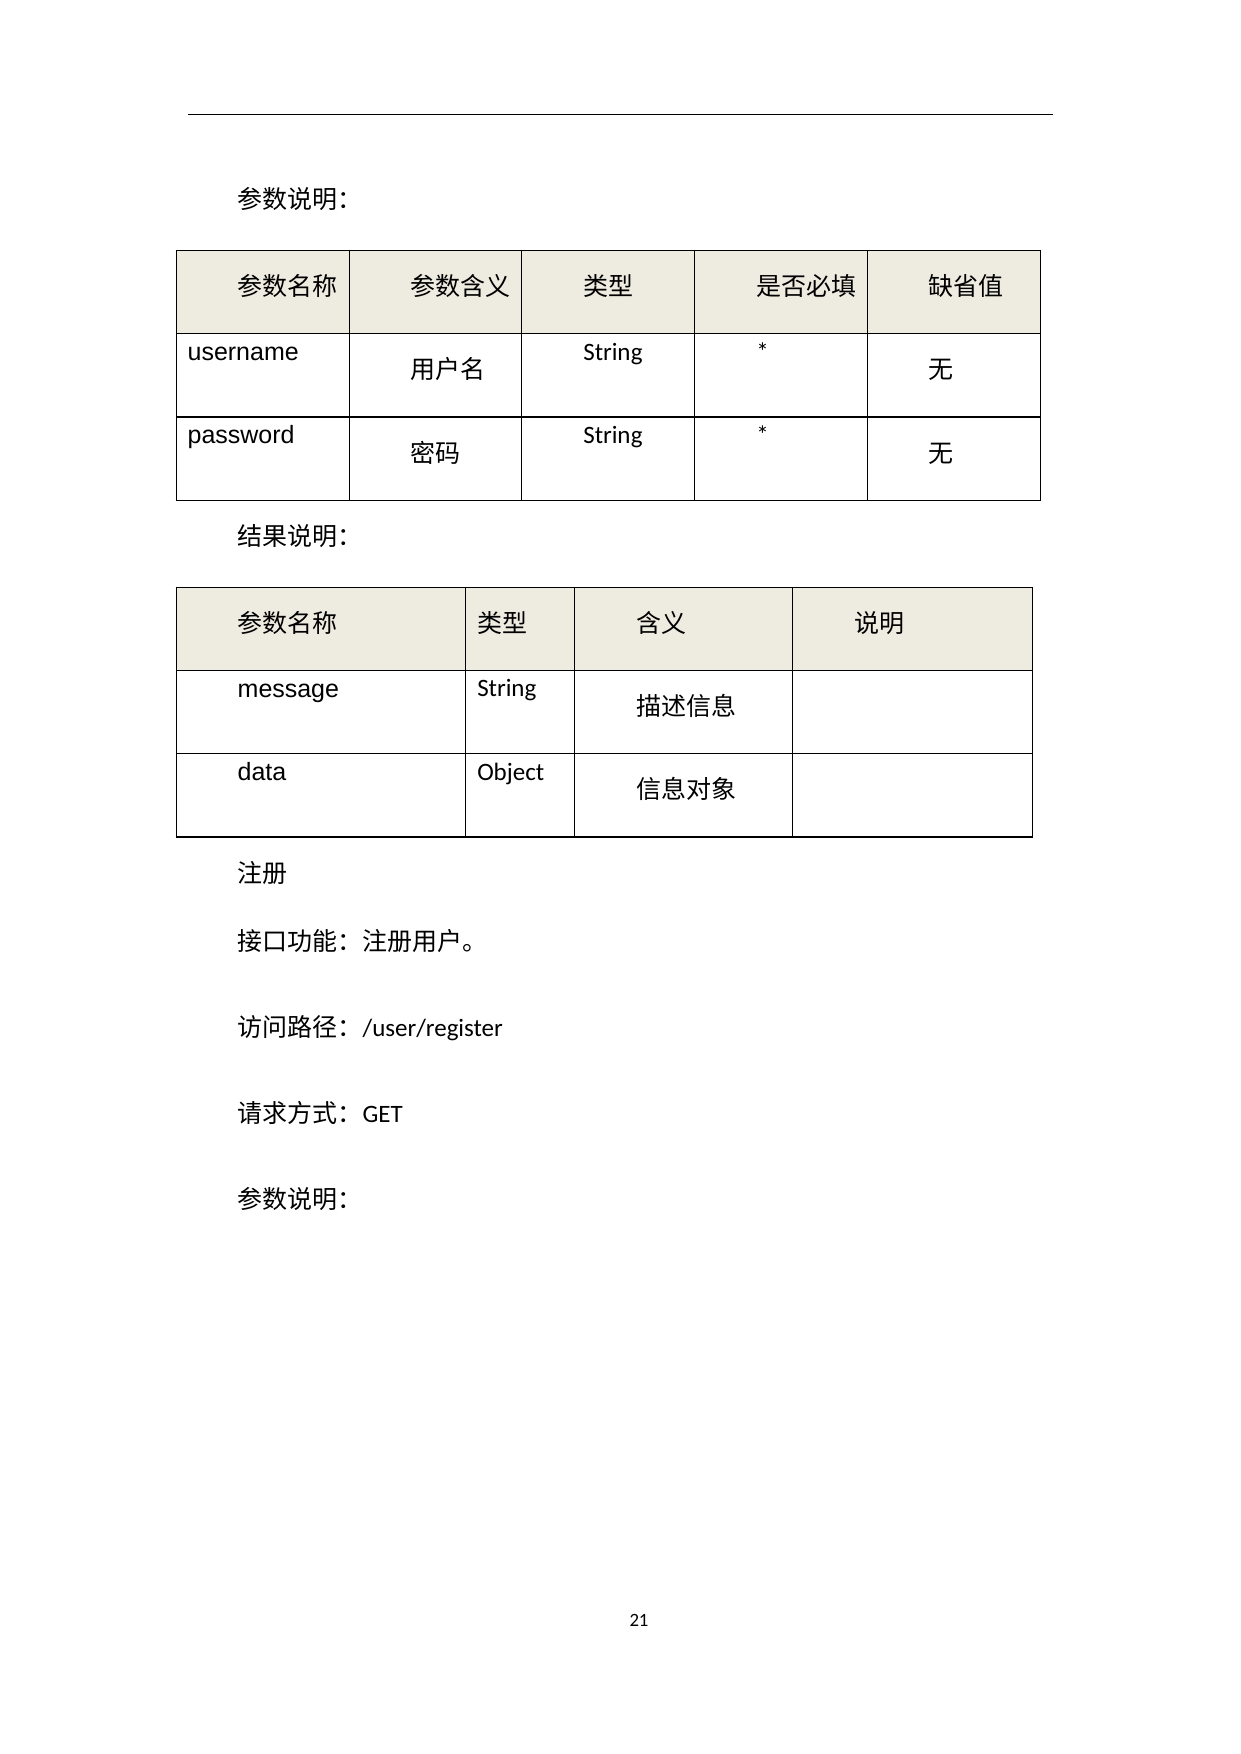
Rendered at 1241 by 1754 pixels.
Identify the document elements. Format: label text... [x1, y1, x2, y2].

table_cell username [177, 334, 349, 416]
table_cell * [695, 418, 867, 499]
table_cell message [177, 671, 465, 753]
table_cell 密码 [350, 418, 521, 499]
table_cell 用户名 [350, 334, 521, 416]
text 结果说明： [187, 501, 1053, 568]
text 参数说明： [187, 1163, 1053, 1231]
table_cell password [177, 418, 349, 499]
text 参数说明： [187, 164, 1053, 232]
table_cell [793, 754, 1032, 836]
text 接口功能：注册用户。 [187, 905, 1053, 973]
table_cell * [695, 334, 867, 416]
table_cell 无 [868, 334, 1040, 416]
table_header 说明 [793, 588, 1032, 670]
table_header 含义 [575, 588, 792, 670]
table_header 缺省值 [868, 251, 1040, 333]
table_cell 信息对象 [575, 754, 792, 836]
table_header 参数含义 [350, 251, 521, 333]
table_cell [793, 671, 1032, 753]
table_cell data [177, 754, 465, 836]
text 请求方式：GET [187, 1077, 1053, 1145]
text 访问路径：/user/register [187, 991, 1053, 1059]
table_header 是否必填 [695, 251, 867, 333]
table_cell String [522, 334, 694, 416]
table_cell 描述信息 [575, 671, 792, 753]
table_cell 无 [868, 418, 1040, 499]
table_cell Object [466, 754, 574, 836]
table_cell String [522, 418, 694, 499]
text 注册 [187, 837, 1053, 905]
table_cell String [466, 671, 574, 753]
table_header 参数名称 [177, 251, 349, 333]
table_header 参数名称 [177, 588, 465, 670]
table_header 类型 [466, 588, 574, 670]
table_header 类型 [522, 251, 694, 333]
